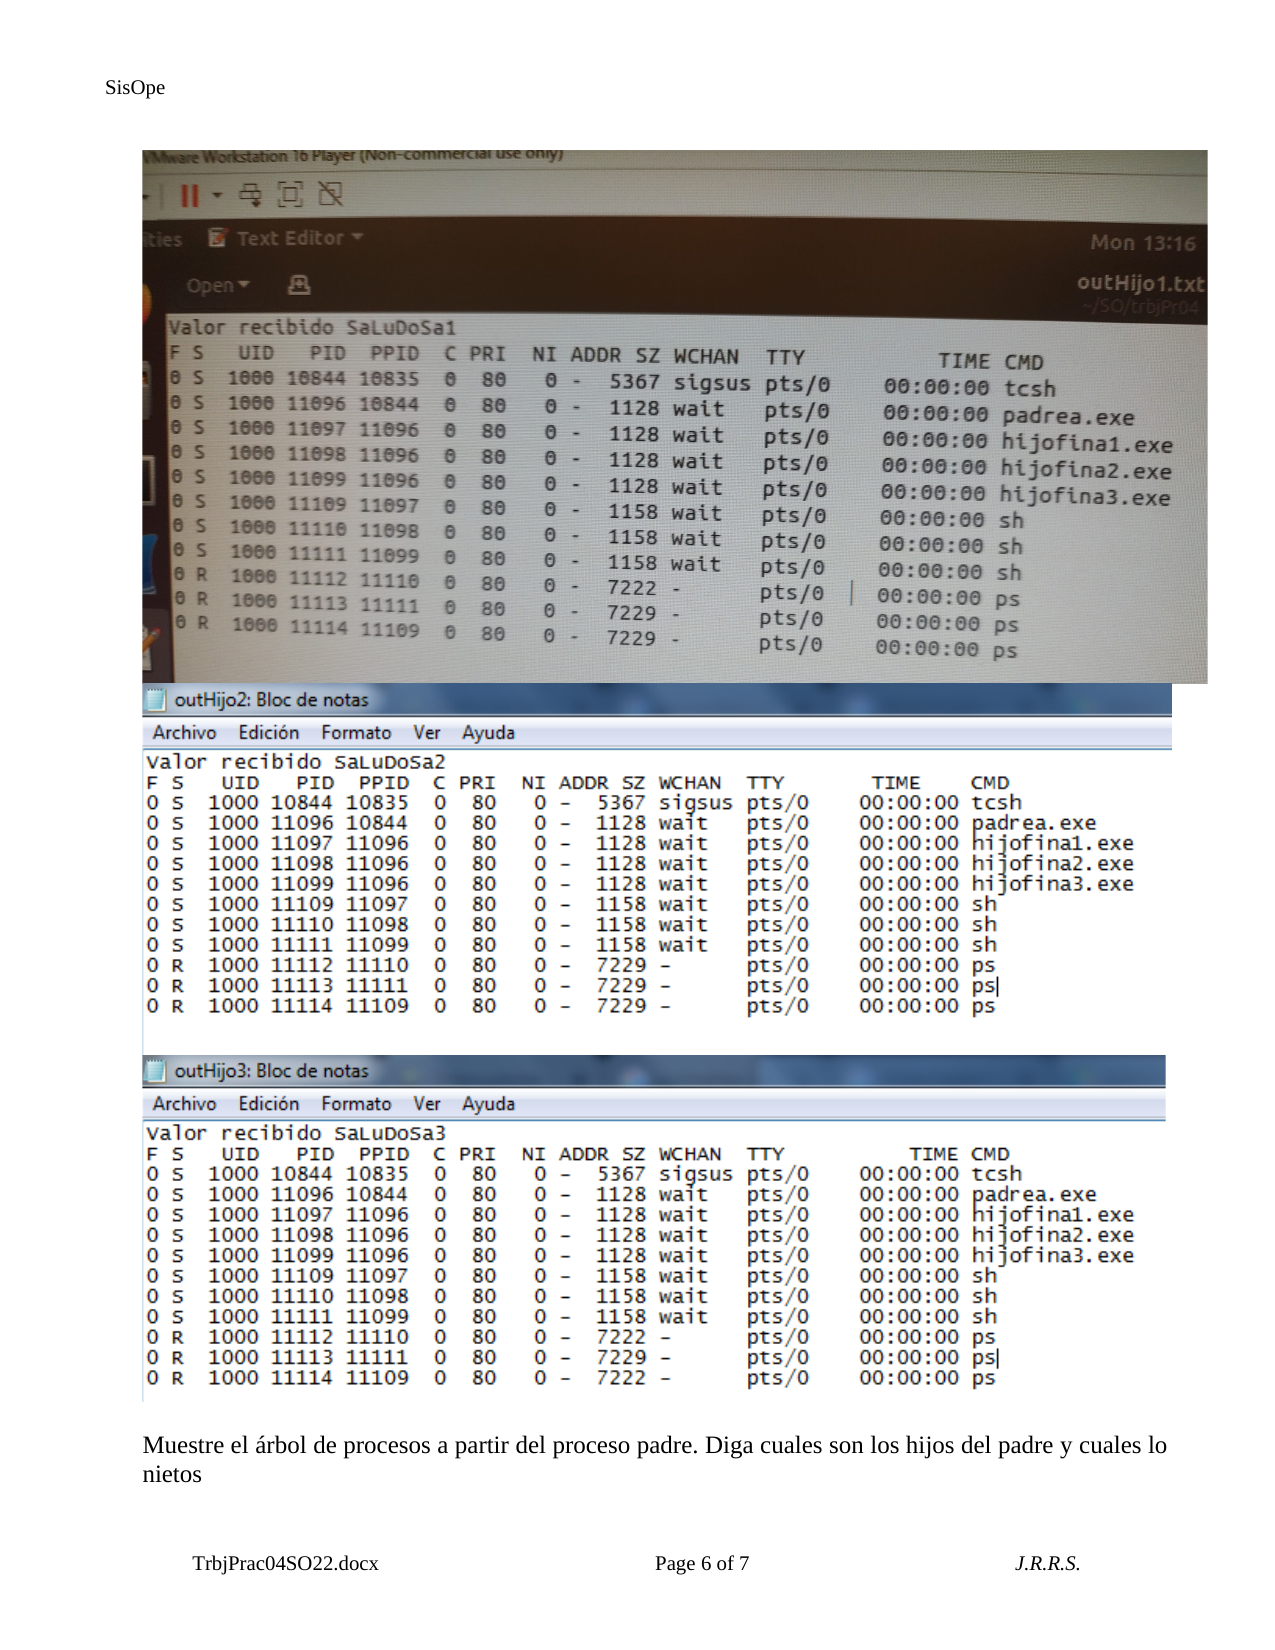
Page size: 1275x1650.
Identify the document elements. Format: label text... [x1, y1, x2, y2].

picture [142, 150, 1208, 1402]
text Muestre el árbol de procesos a partir del proceso padre. Diga cuales son los hijos del padre y cuales lo nietos [142, 1431, 1170, 1488]
